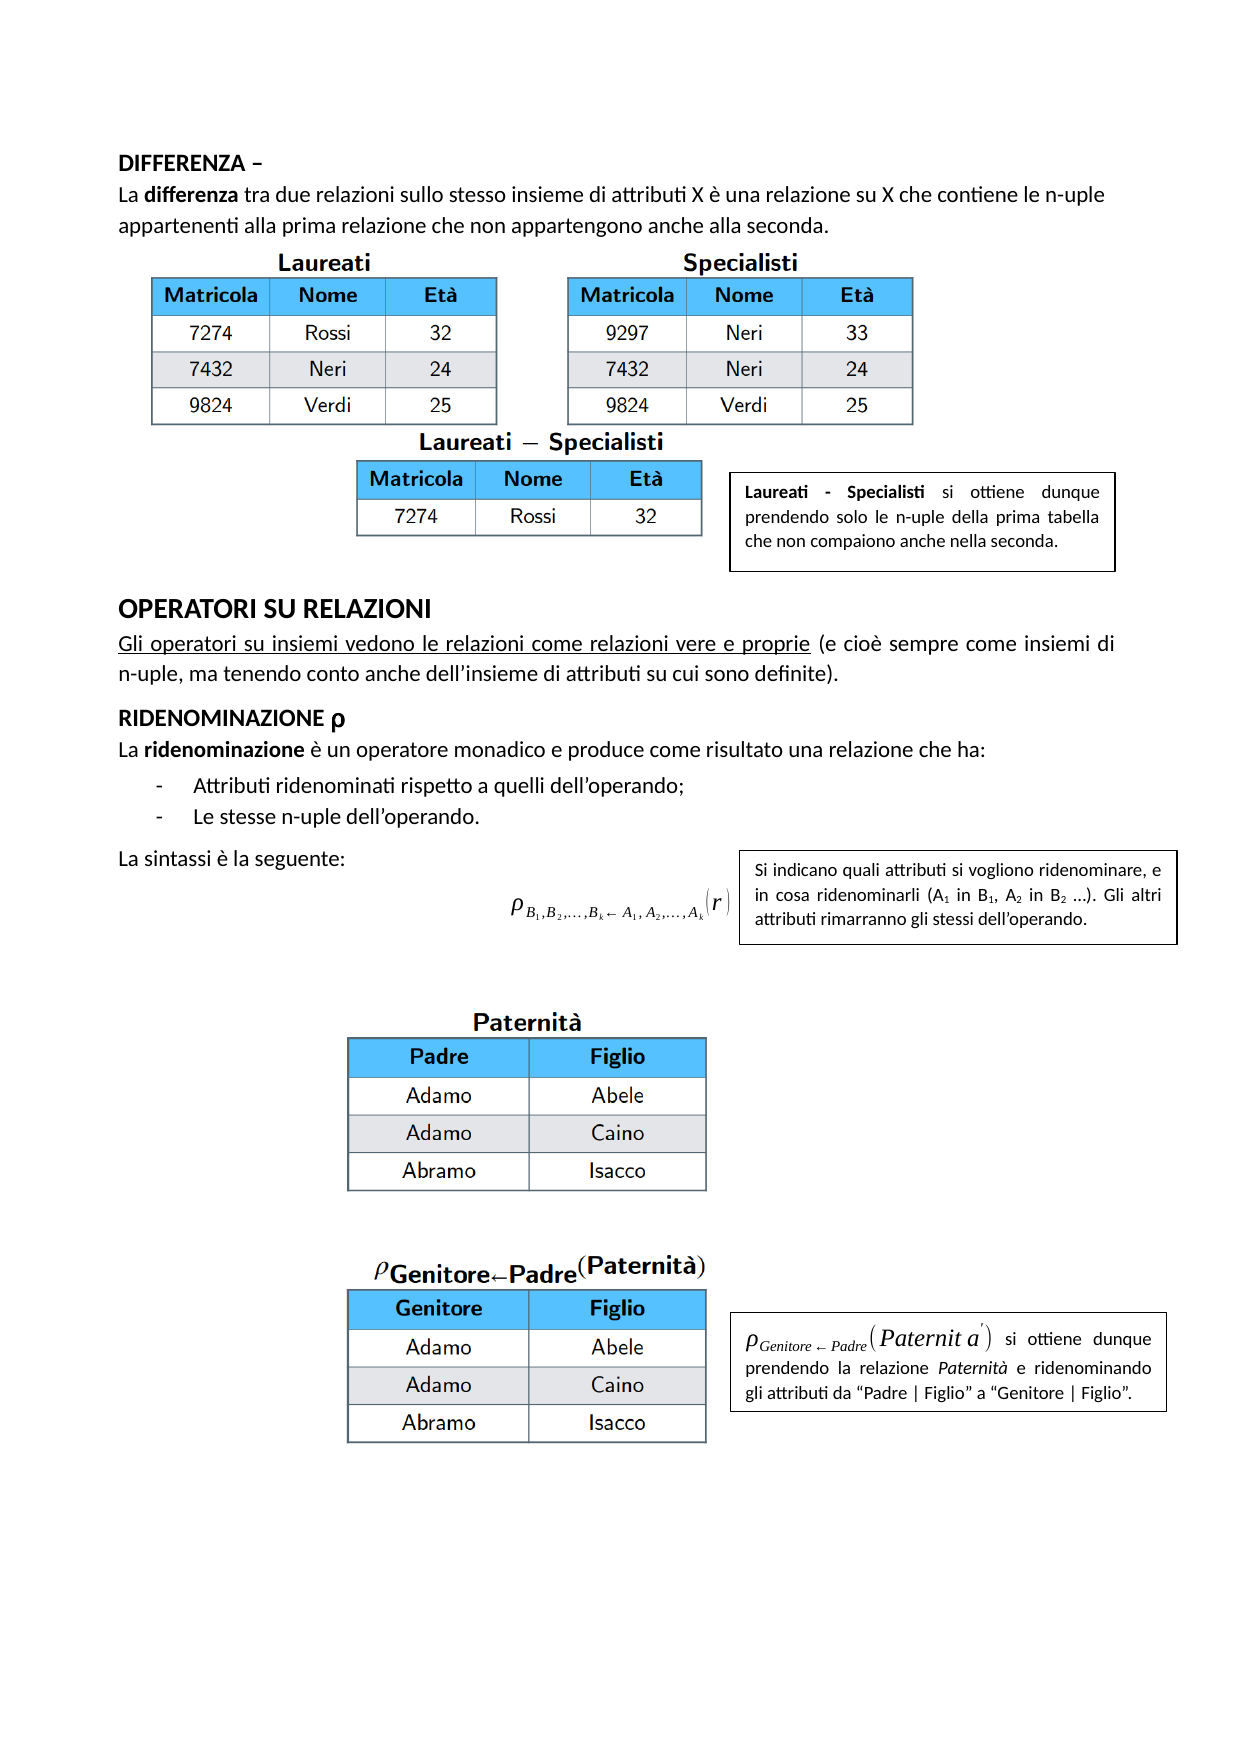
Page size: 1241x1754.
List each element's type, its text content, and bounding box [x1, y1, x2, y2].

list Le stesse n-uple dell’operando. [156, 802, 1122, 830]
text La ridenominazione è un operatore monadico e produce come risultato una relazione che ha: [118, 735, 1122, 763]
picture [340, 1007, 715, 1451]
text La differenza tra due relazioni sullo stesso insieme di attributi X è una relazione su X che contiene le n-uple appartenenti alla prima relazione che non appartengono anche alla seconda. [118, 181, 1122, 239]
list Attributi ridenominati rispetto a quelli dell’operando; [156, 772, 1122, 800]
text DIFFERENZA – [118, 148, 1122, 178]
text OPERATORI SU RELAZIONI [118, 590, 1122, 626]
text RIDENOMINAZIONE ρ [118, 702, 1122, 733]
picture [142, 247, 918, 539]
text La sintassi è la seguente: [118, 844, 1122, 873]
text Gli operatori su insiemi vedono le relazioni come relazioni vere e proprie (e cioè sempre come insiemi di n-uple, ma tenendo conto anche dell’insieme di attributi su cui sono definite). [118, 629, 1122, 687]
